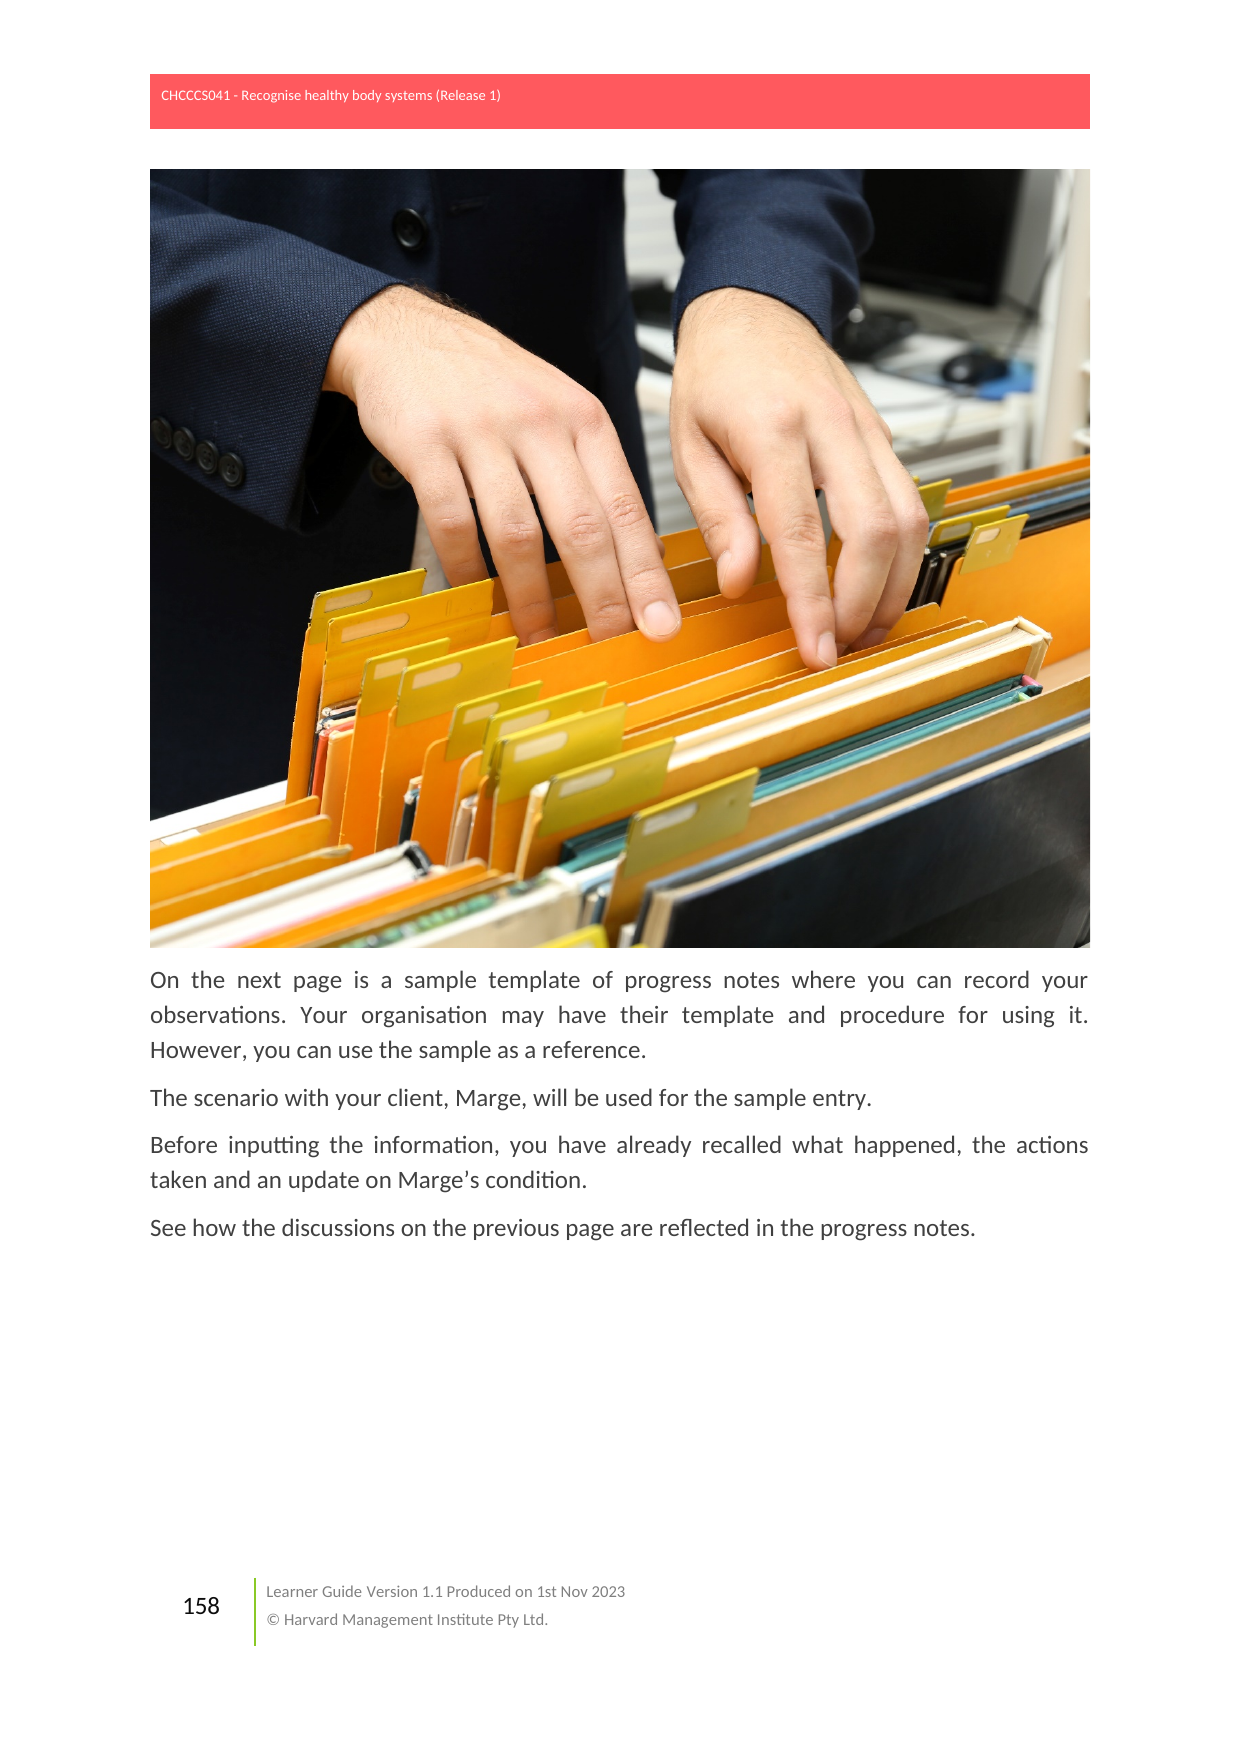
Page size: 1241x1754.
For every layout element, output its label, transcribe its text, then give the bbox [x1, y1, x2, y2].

picture [150, 169, 1091, 948]
text Before inputting the information, you have already recalled what happened, the actions taken and an update on Marge’s condition. [150, 1129, 1090, 1195]
text See how the discussions on the previous page are reflected in the progress notes. [150, 1212, 1090, 1242]
text The scenario with your client, Marge, will be used for the sample entry. [150, 1082, 1090, 1112]
text On the next page is a sample template of progress notes where you can record your observations. Your organisation may have their template and procedure for using it. However, you can use the sample as a reference. [150, 964, 1090, 1065]
